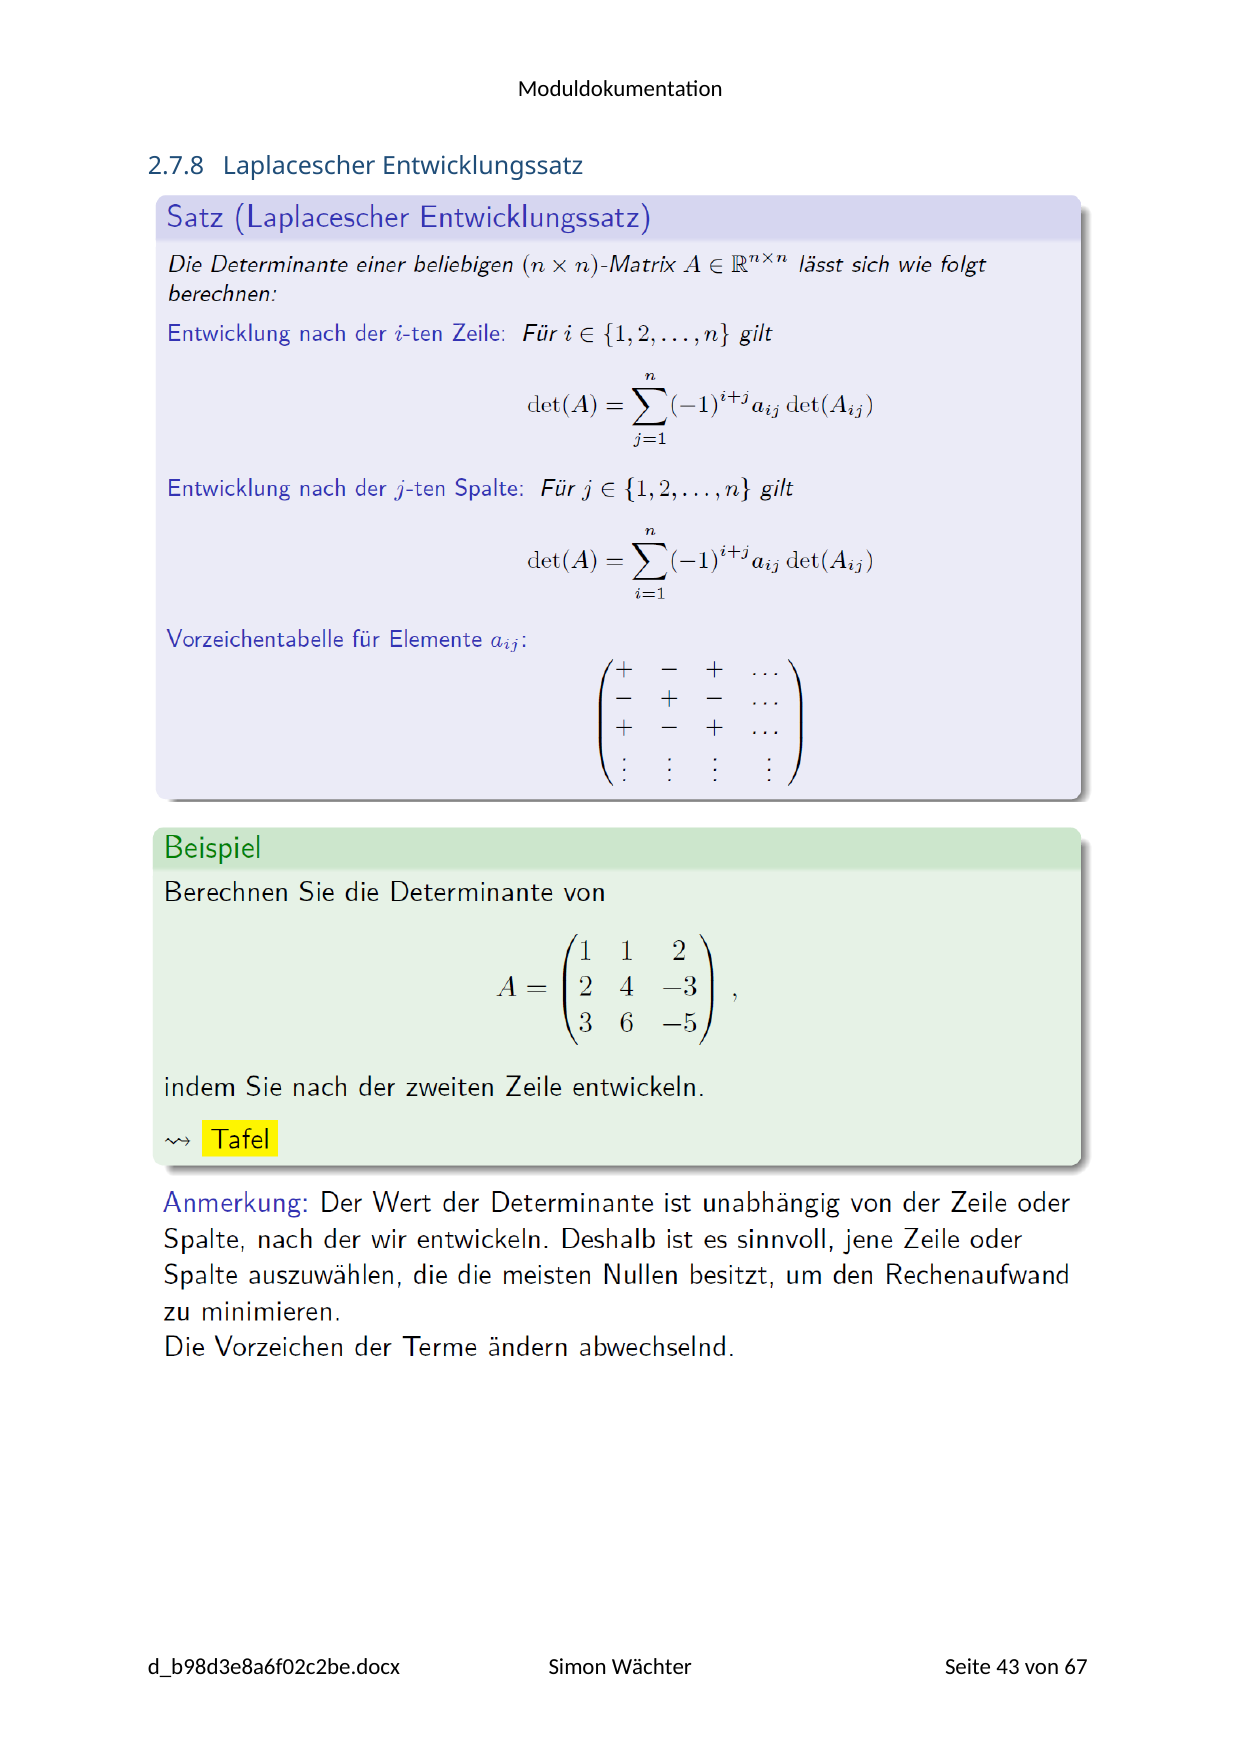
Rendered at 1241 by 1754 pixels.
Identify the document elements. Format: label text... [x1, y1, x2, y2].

picture [147, 184, 1093, 802]
picture [147, 820, 1093, 1370]
subtitle Laplacescher Entwicklungssatz [148, 148, 1093, 182]
